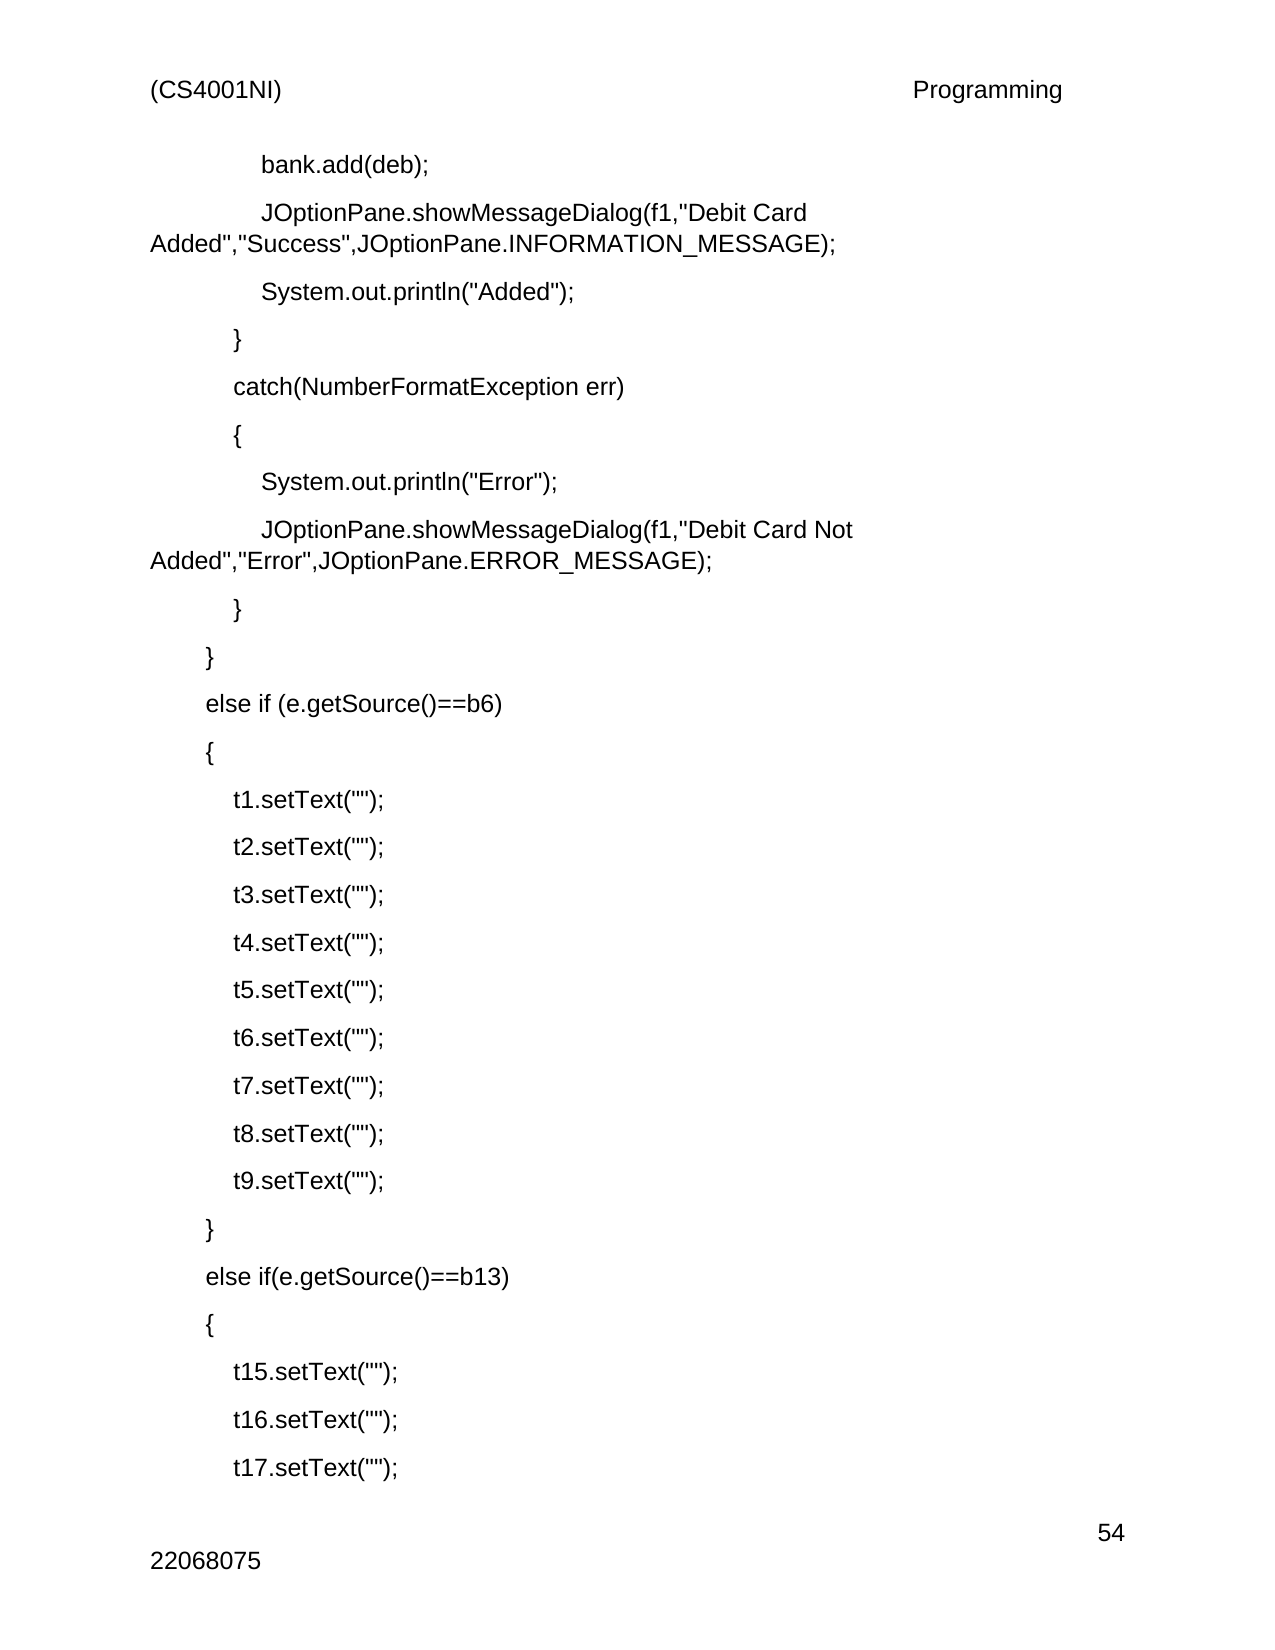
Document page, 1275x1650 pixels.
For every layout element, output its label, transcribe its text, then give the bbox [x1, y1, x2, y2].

text System.out.println("Added"); [150, 276, 1125, 305]
text t16.setText(""); [150, 1405, 1125, 1433]
text t8.setText(""); [150, 1118, 1125, 1147]
text t15.setText(""); [150, 1357, 1125, 1386]
text else if(e.getSource()==b13) [150, 1262, 1125, 1290]
text catch(NumberFormatException err) [150, 372, 1125, 401]
text } [150, 594, 1125, 622]
text t7.setText(""); [150, 1071, 1125, 1099]
text } [150, 641, 1125, 670]
text t17.setText(""); [150, 1452, 1125, 1481]
text t5.setText(""); [150, 975, 1125, 1004]
text t3.setText(""); [150, 880, 1125, 909]
text } [150, 1214, 1125, 1243]
text else if (e.getSource()==b6) [150, 689, 1125, 718]
text { [150, 419, 1125, 448]
text { [150, 1309, 1125, 1338]
text System.out.println("Error"); [150, 467, 1125, 496]
text bank.add(deb); [150, 150, 1125, 179]
text JOptionPane.showMessageDialog(f1,"Debit Card Not Added","Error",JOptionPane.ERROR_MESSAGE); [150, 515, 1125, 575]
text t6.setText(""); [150, 1023, 1125, 1052]
text { [150, 737, 1125, 766]
text t9.setText(""); [150, 1166, 1125, 1195]
text t1.setText(""); [150, 784, 1125, 813]
text JOptionPane.showMessageDialog(f1,"Debit Card Added","Success",JOptionPane.INFORMATION_MESSAGE); [150, 198, 1125, 257]
text } [150, 324, 1125, 353]
text t2.setText(""); [150, 832, 1125, 861]
text t4.setText(""); [150, 928, 1125, 956]
